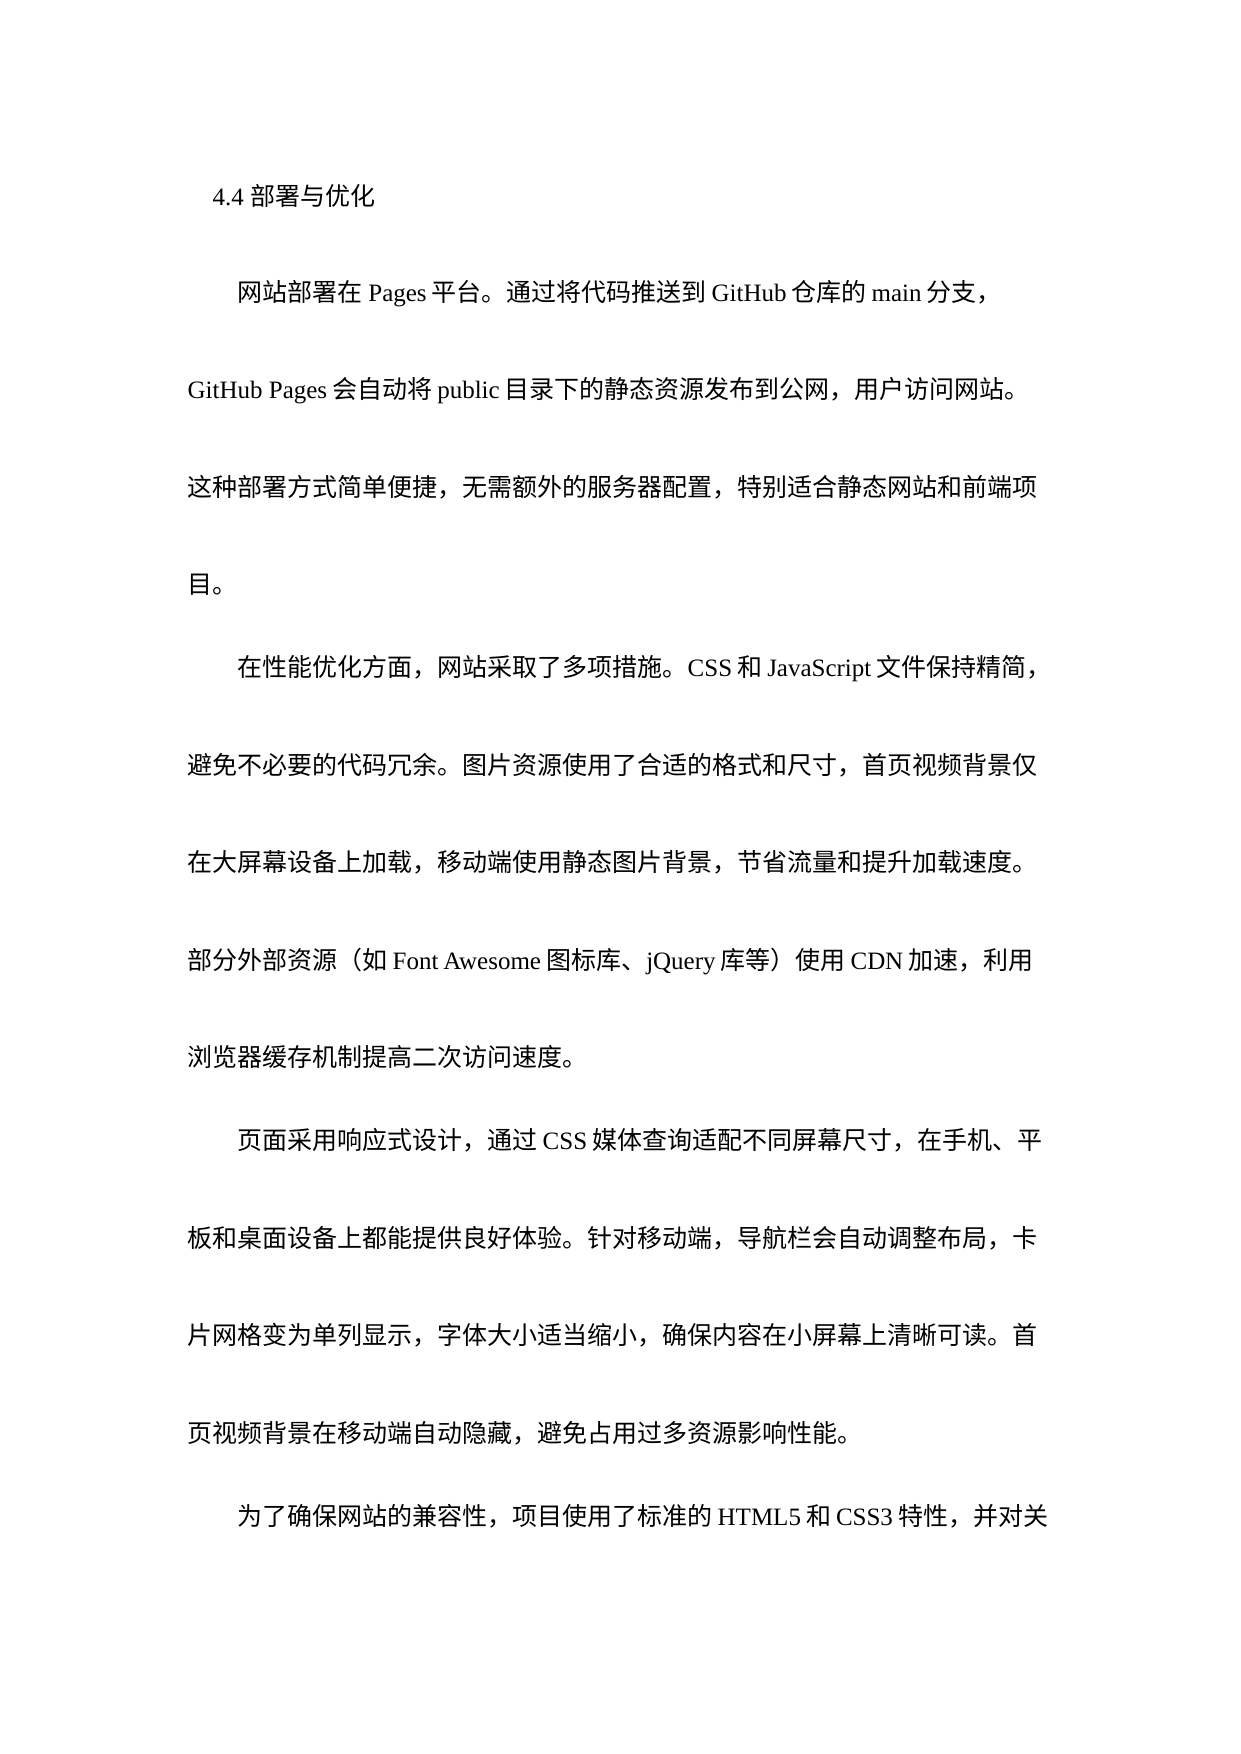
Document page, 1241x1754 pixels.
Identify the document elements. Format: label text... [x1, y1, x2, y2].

subtitle 4.4 部署与优化 [187, 162, 1053, 227]
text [187, 1482, 1053, 1547]
text 页面采用响应式设计，通过CSS媒体查询适配不同屏幕尺寸，在手机、平板和桌面设备上都能提供良好体验。针对移动端，导航栏会自动调整布局，卡片网格变为单列显示，字体大小适当缩小，确保内容在小屏幕上清晰可读。首页视频背景在移动端自动隐藏，避免占用过多资源影响性能。 [187, 1106, 1053, 1464]
text 网站部署在 Pages平台。通过将代码推送到GitHub仓库的main分支，GitHub Pages会自动将public目录下的静态资源发布到公网，用户访问网站。这种部署方式简单便捷，无需额外的服务器配置，特别适合静态网站和前端项目。 [187, 258, 1053, 615]
text 在性能优化方面，网站采取了多项措施。CSS和JavaScript文件保持精简，避免不必要的代码冗余。图片资源使用了合适的格式和尺寸，首页视频背景仅在大屏幕设备上加载，移动端使用静态图片背景，节省流量和提升加载速度。部分外部资源（如Font Awesome图标库、jQuery库等）使用CDN加速，利用浏览器缓存机制提高二次访问速度。 [187, 633, 1053, 1088]
